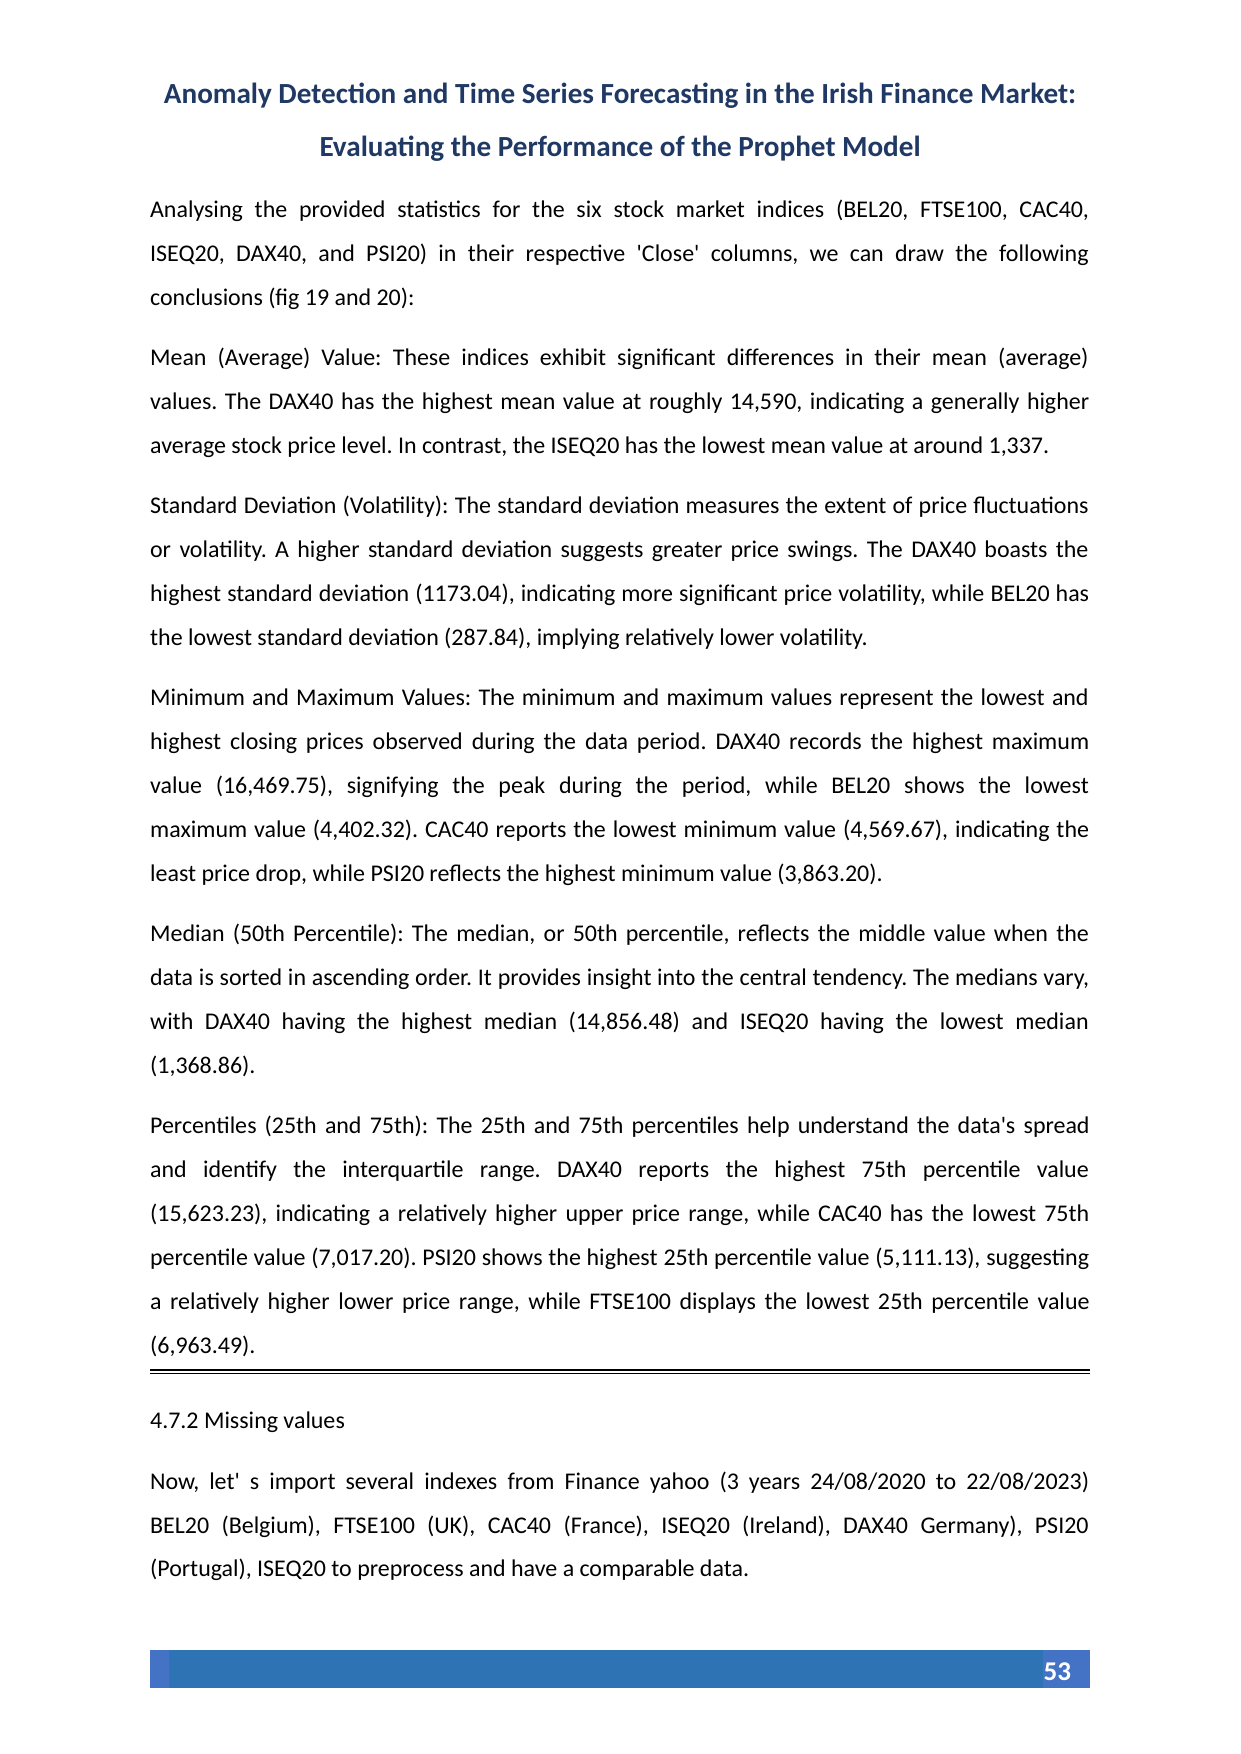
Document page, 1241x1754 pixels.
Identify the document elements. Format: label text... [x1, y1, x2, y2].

text Percentiles (25th and 75th): The 25th and 75th percentiles help understand the data's spread and identify the interquartile range. DAX40 reports the highest 75th percentile value (15,623.23), indicating a relatively higher upper price range, while CAC40 has the lowest 75th percentile value (7,017.20). PSI20 shows the highest 25th percentile value (5,111.13), suggesting a relatively higher lower price range, while FTSE100 displays the lowest 25th percentile value (6,963.49). [150, 1110, 1090, 1369]
text 4.7.2 Missing values [150, 1405, 1090, 1434]
text Now, let' s import several indexes from Finance yahoo (3 years 24/08/2020 to 22/08/2023) BEL20 (Belgium), FTSE100 (UK), CAC40 (France), ISEQ20 (Ireland), DAX40 Germany), PSI20 (Portugal), ISEQ20 to preprocess and have a comparable data. [150, 1466, 1090, 1583]
text Standard Deviation (Volatility): The standard deviation measures the extent of price fluctuations or volatility. A higher standard deviation suggests greater price swings. The DAX40 boasts the highest standard deviation (1173.04), indicating more significant price volatility, while BEL20 has the lowest standard deviation (287.84), implying relatively lower volatility. [150, 490, 1090, 651]
text Median (50th Percentile): The median, or 50th percentile, reflects the middle value when the data is sorted in ascending order. It provides insight into the central tendency. The medians vary, with DAX40 having the highest median (14,856.48) and ISEQ20 having the lowest median (1,368.86). [150, 918, 1090, 1079]
text Minimum and Maximum Values: The minimum and maximum values represent the lowest and highest closing prices observed during the data period. DAX40 records the highest maximum value (16,469.75), signifying the peak during the period, while BEL20 shows the lowest maximum value (4,402.32). CAC40 reports the lowest minimum value (4,569.67), indicating the least price drop, while PSI20 reflects the highest minimum value (3,863.20). [150, 682, 1090, 887]
text Mean (Average) Value: These indices exhibit significant differences in their mean (average) values. The DAX40 has the highest mean value at roughly 14,590, indicating a generally higher average stock price level. In contrast, the ISEQ20 has the lowest mean value at around 1,337. [150, 342, 1090, 459]
text Analysing the provided statistics for the six stock market indices (BEL20, FTSE100, CAC40, ISEQ20, DAX40, and PSI20) in their respective 'Close' columns, we can draw the following conclusions (fig 19 and 20): [150, 194, 1090, 311]
